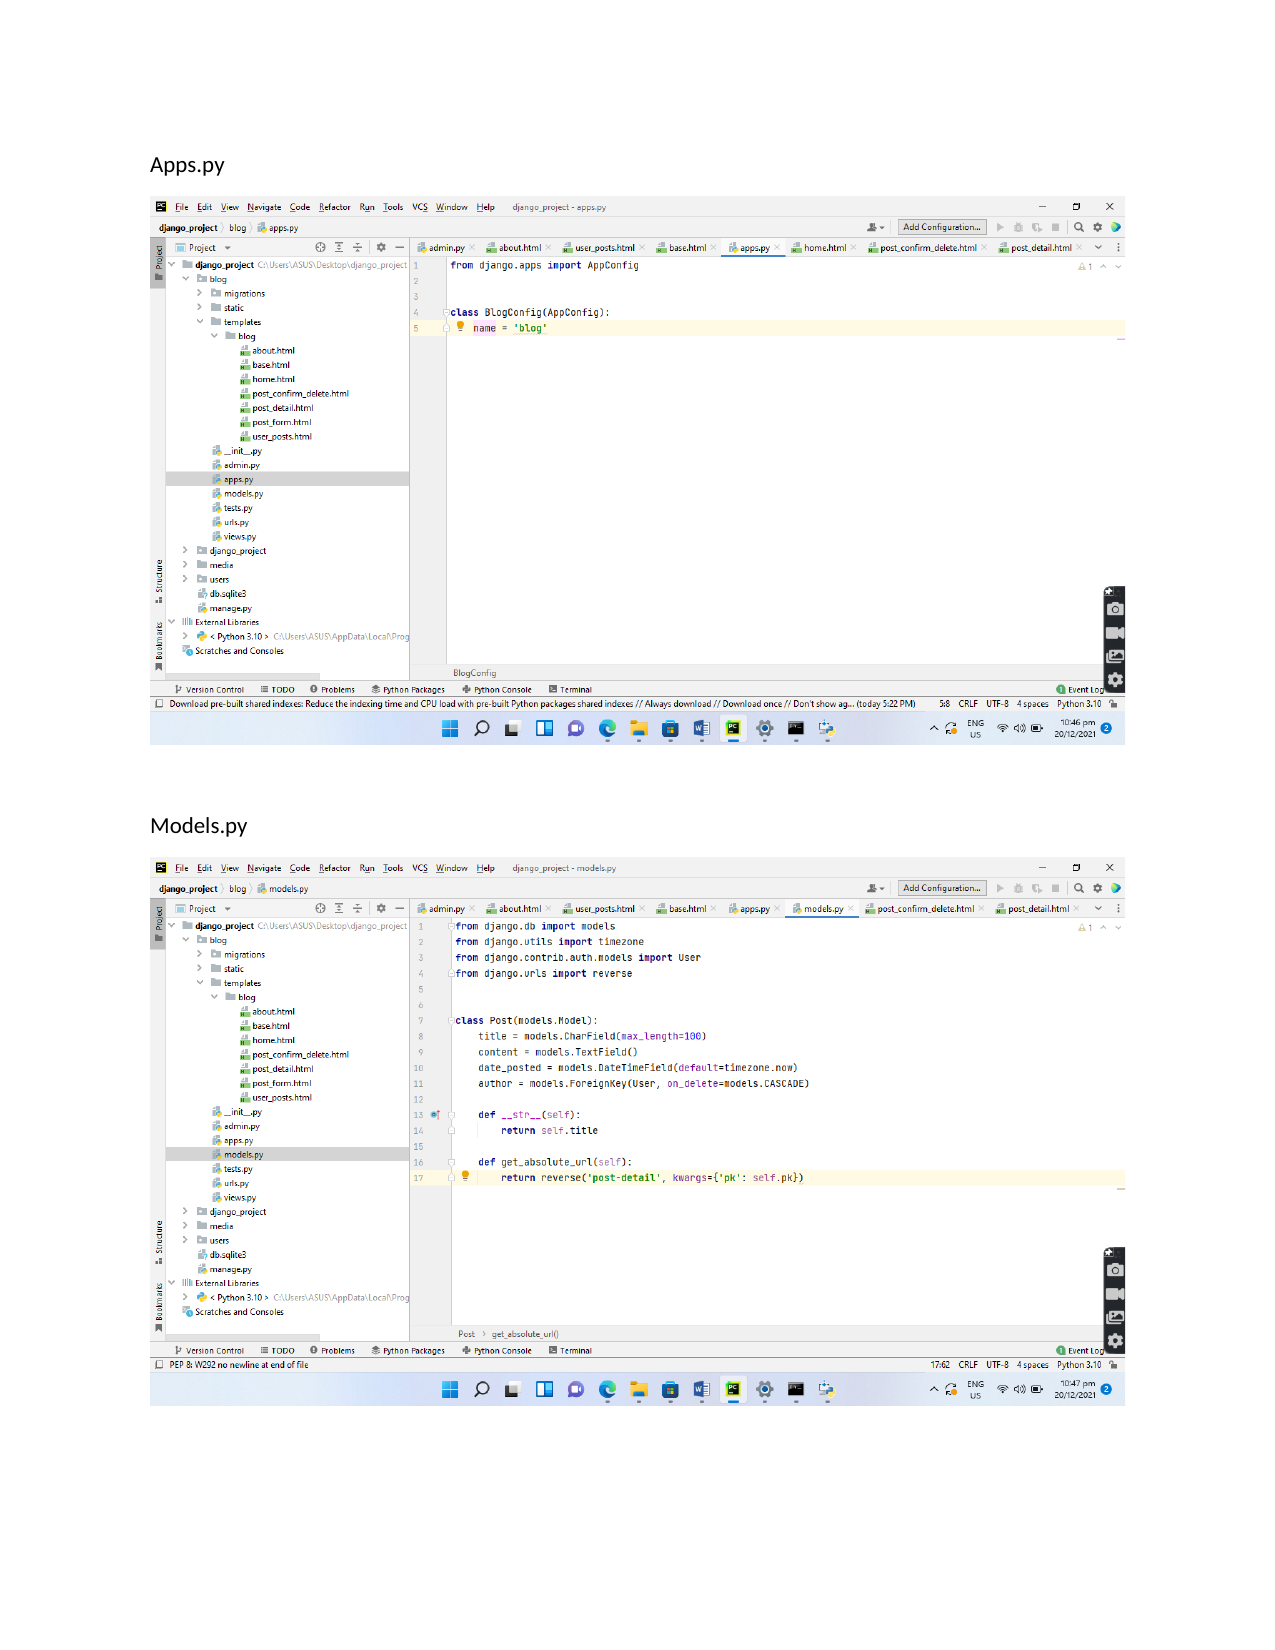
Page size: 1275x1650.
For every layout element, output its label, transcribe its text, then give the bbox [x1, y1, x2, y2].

text Models.py [150, 811, 1125, 839]
picture [150, 196, 1125, 745]
text Apps.py [150, 150, 1125, 178]
picture [150, 857, 1125, 1406]
